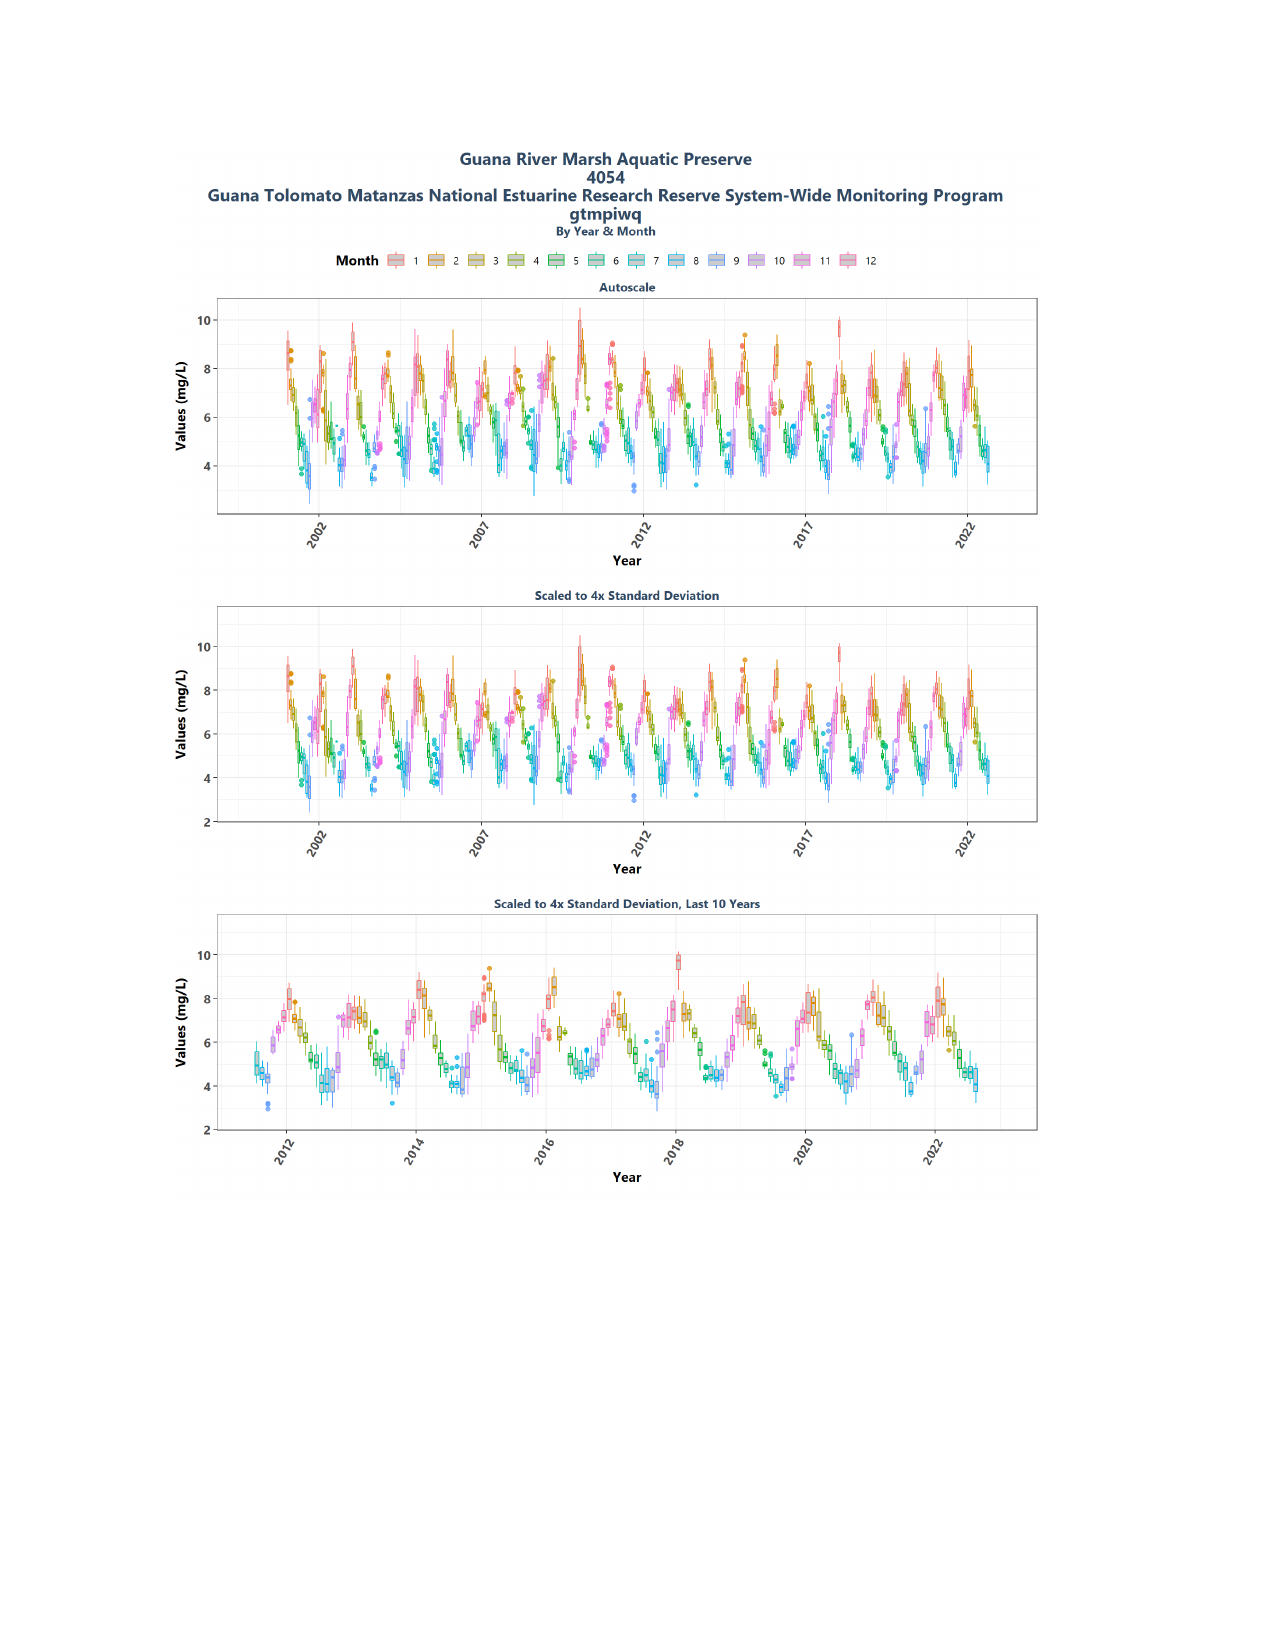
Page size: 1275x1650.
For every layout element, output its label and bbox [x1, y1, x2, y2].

picture [168, 150, 1044, 1200]
